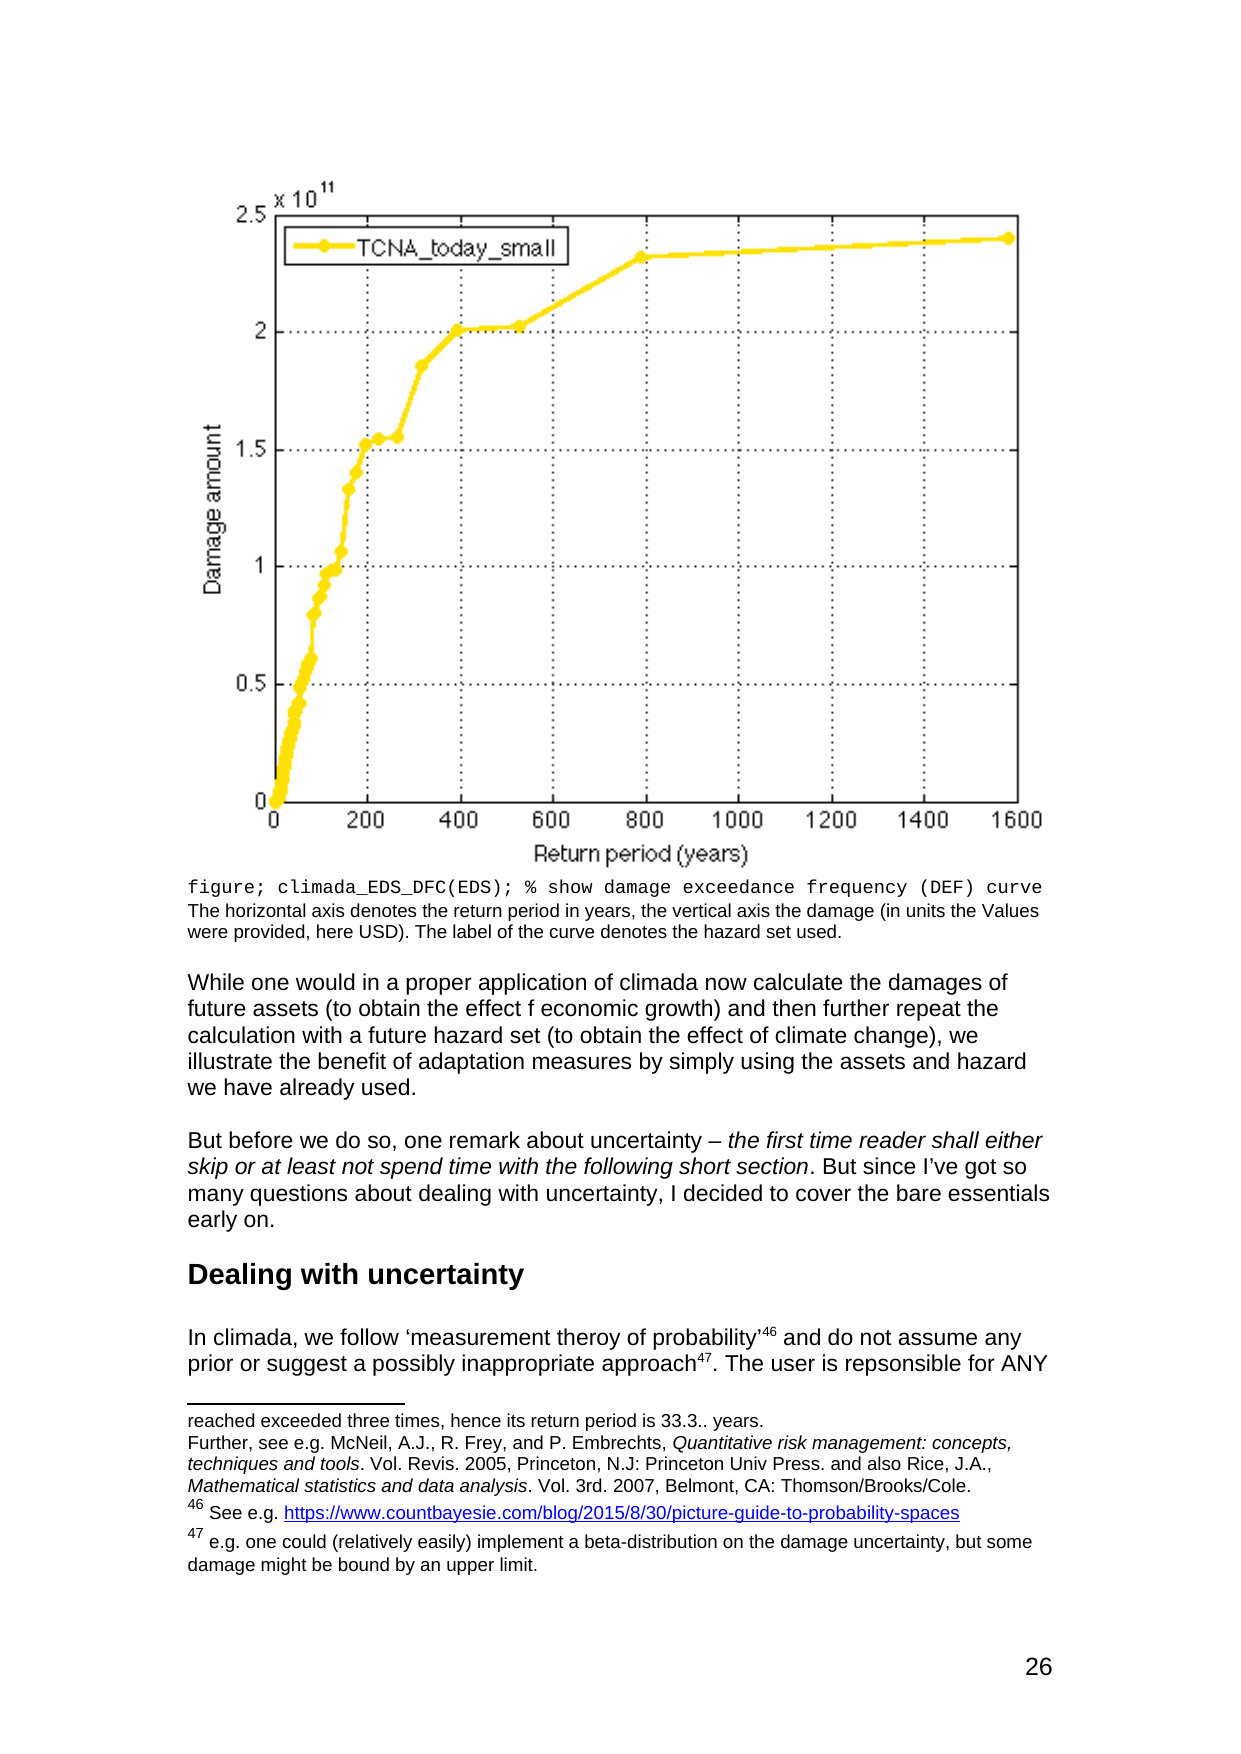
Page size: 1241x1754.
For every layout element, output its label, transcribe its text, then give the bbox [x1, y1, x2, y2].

text But before we do so, one remark about uncertainty – the first time reader shall either skip or at least not spend time with the following short section. But since I’ve got so many questions about dealing with uncertainty, I decided to cover the bare essentials early on. [187, 1127, 1053, 1232]
text figure; climada_EDS_DFC(EDS); % show damage exceedance frequency (DEF) curve The horizontal axis denotes the return period in years, the vertical axis the damage (in units the Values were provided, here USD). The label of the curve denotes the hazard set used. [187, 879, 1053, 942]
text While one would in a proper application of climada now calculate the damages of future assets (to obtain the effect f economic growth) and then further repeat the calculation with a future hazard set (to obtain the effect of climate change), we illustrate the benefit of adaptation measures by simply using the assets and hazard we have already used. [187, 969, 1053, 1101]
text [187, 1323, 1053, 1376]
picture [187, 176, 1053, 879]
subtitle Dealing with uncertainty [187, 1257, 1053, 1291]
